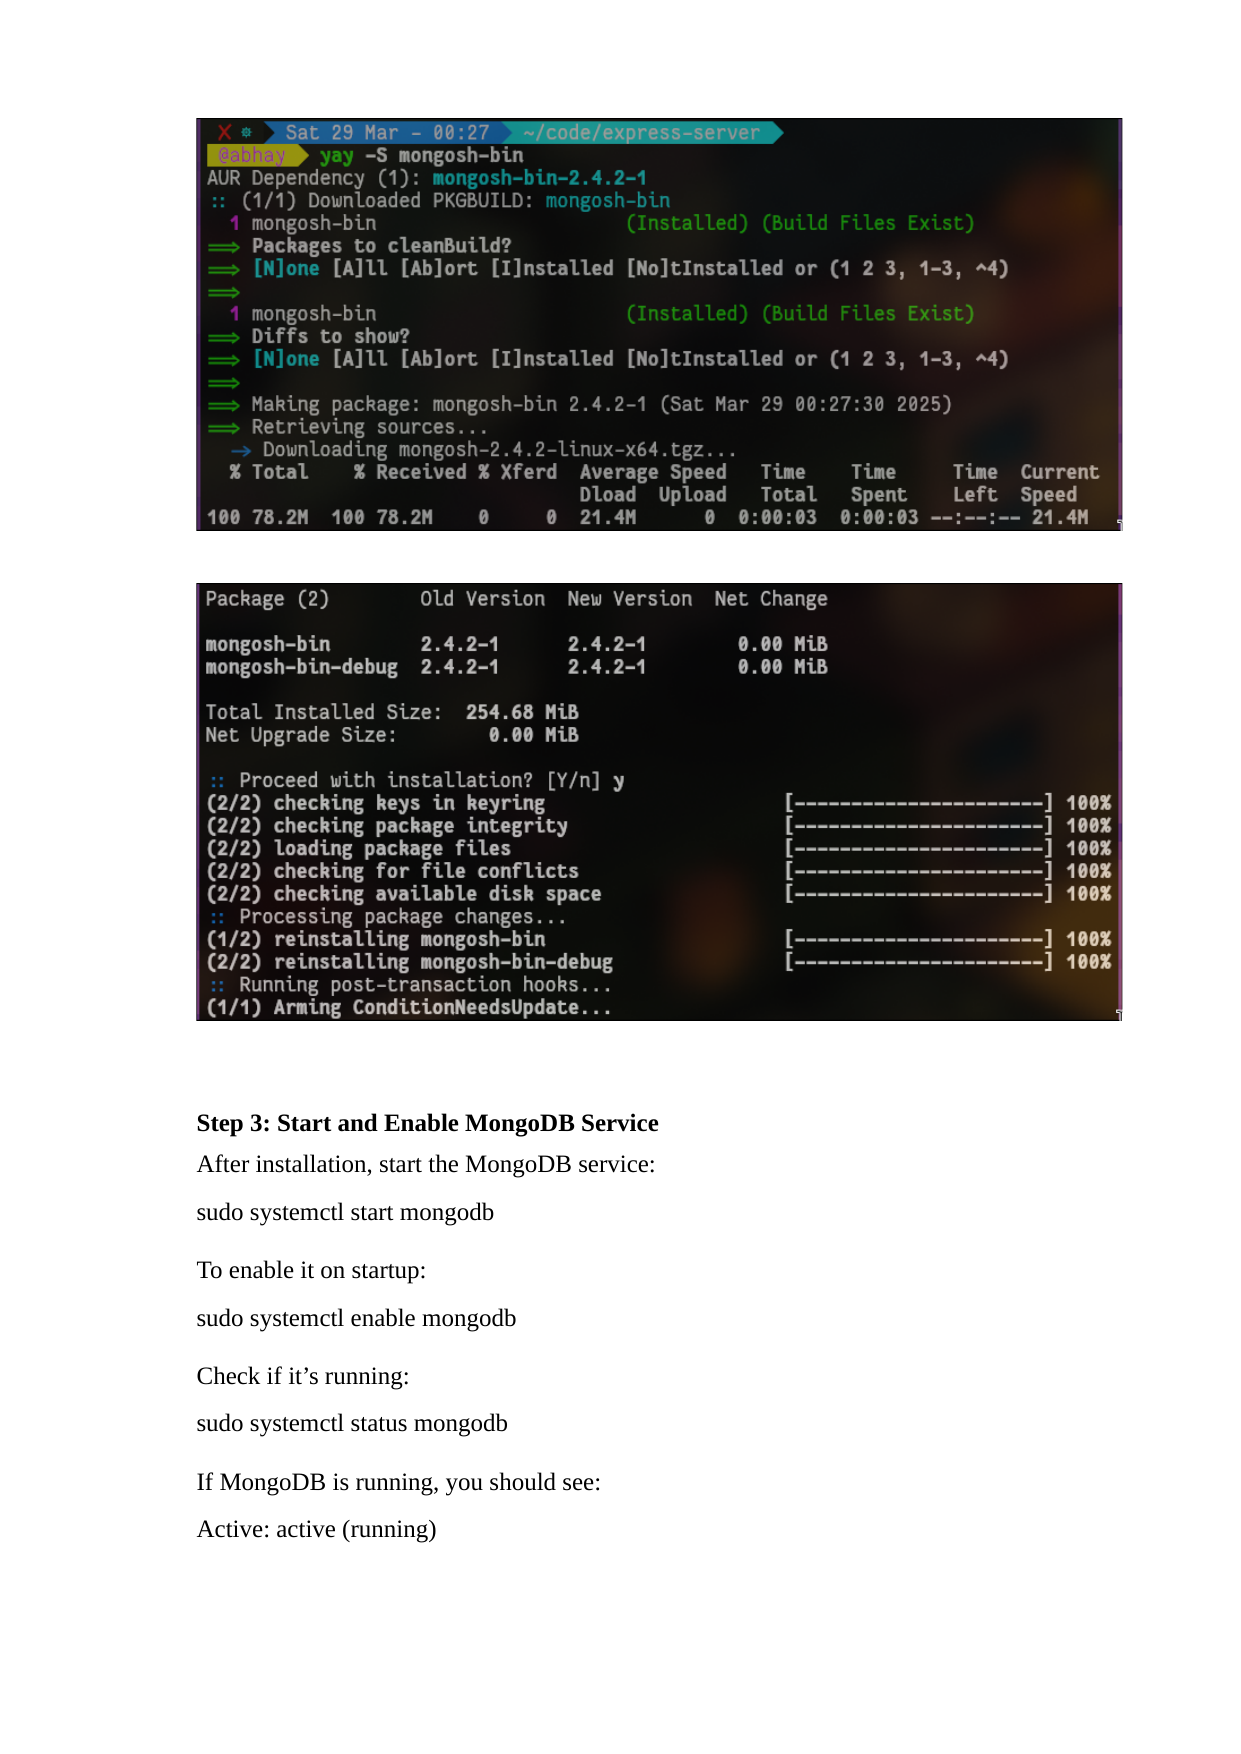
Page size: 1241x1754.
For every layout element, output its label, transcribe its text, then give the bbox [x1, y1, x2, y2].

text After installation, start the MongoDB service: [196, 1149, 1122, 1178]
picture [196, 583, 1123, 1021]
text Active: active (running) [196, 1514, 1122, 1543]
text To enable it on startup: [196, 1255, 1122, 1284]
text Check if it’s running: [196, 1361, 1122, 1390]
text If MongoDB is running, you should see: [196, 1467, 1122, 1496]
text sudo systemctl start mongodb [196, 1197, 1122, 1226]
text sudo systemctl status mongodb [196, 1408, 1122, 1437]
picture [196, 118, 1123, 531]
text sudo systemctl enable mongodb [196, 1303, 1122, 1331]
subtitle Step 3: Start and Enable MongoDB Service [196, 1108, 1122, 1137]
